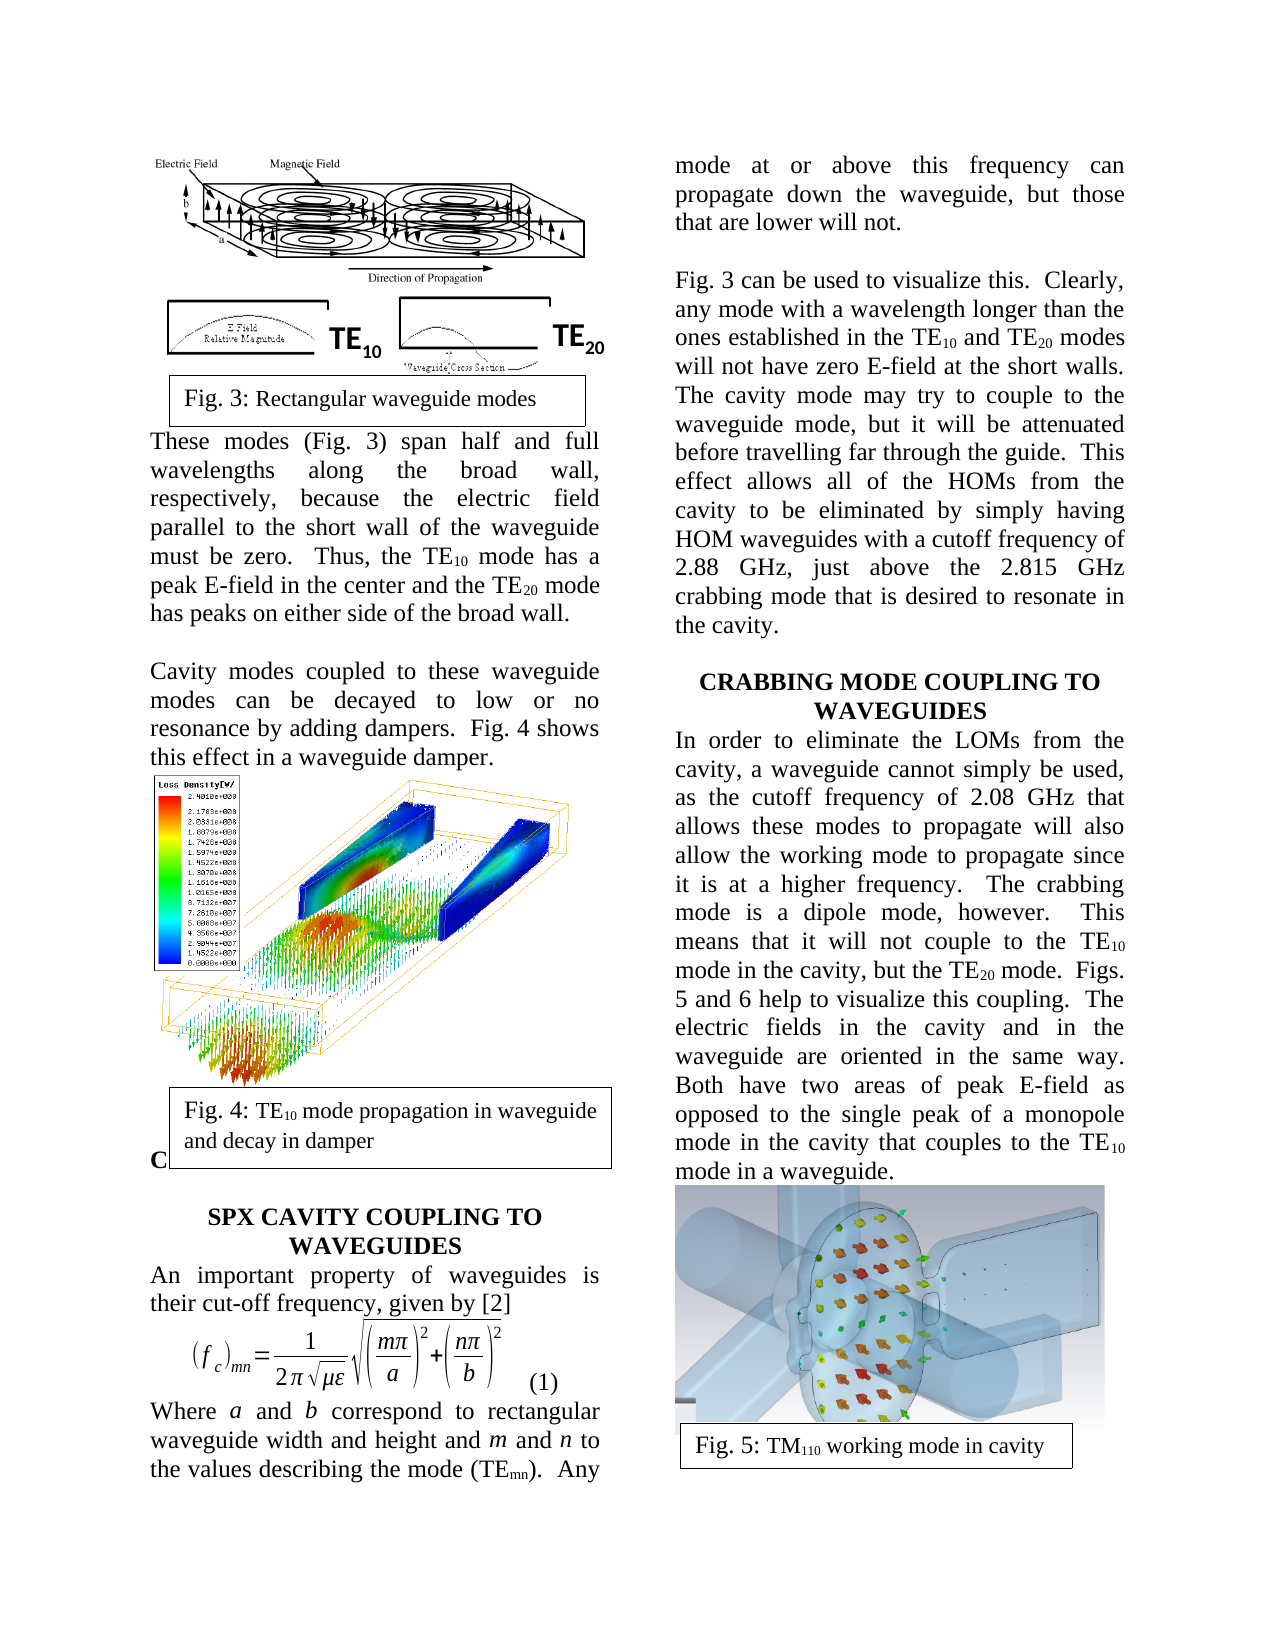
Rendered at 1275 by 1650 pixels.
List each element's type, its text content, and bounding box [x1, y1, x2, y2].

picture [150, 150, 600, 375]
text These modes (Fig. 3) span half and full wavelengths along the broad wall, respectively, because the electric field parallel to the short wall of the waveguide must be zero. Thus, the TE10 mode has a peak E-field in the center and the TE20 mode has peaks on either side of the broad wall. [150, 426, 600, 627]
text SPX CAVITY COUPLING TO WAVEGUIDES [150, 1202, 600, 1260]
text CRABBING MODE COUPLING TO WAVEGUIDES [675, 667, 1125, 725]
text CONCLUSIONS [150, 1145, 600, 1173]
text Where and correspond to rectangular waveguide width and height and and to the values describing the mode (TEmn). Any mode at or above this frequency can propagate down the waveguide, but those that are lower will not. [150, 1396, 600, 1482]
picture [150, 771, 572, 1088]
picture [675, 1185, 1105, 1435]
text Fig. 3 can be used to visualize this. Clearly, any mode with a wavelength longer than the ones established in the TE10 and TE20 modes will not have zero E-field at the short walls. The cavity mode may try to couple to the waveguide mode, but it will be attenuated before travelling far through the guide. This effect allows all of the HOMs from the cavity to be eliminated by simply having HOM waveguides with a cutoff frequency of 2.88 GHz, just above the 2.815 GHz crabbing mode that is desired to resonate in the cavity. [675, 265, 1125, 639]
text Where and correspond to rectangular waveguide width and height and and to the values describing the mode (TEmn). Any mode at or above this frequency can propagate down the waveguide, but those that are lower will not. [675, 150, 1125, 236]
text (1) [150, 1317, 600, 1396]
text An important property of waveguides is their cut-off frequency, given by [2] [150, 1260, 600, 1317]
text In order to eliminate the LOMs from the cavity, a waveguide cannot simply be used, as the cutoff frequency of 2.08 GHz that allows these modes to propagate will also allow the working mode to propagate since it is at a higher frequency. The crabbing mode is a dipole mode, however. This means that it will not couple to the TE10 mode in the cavity, but the TE20 mode. Figs. 5 and 6 help to visualize this coupling. The electric fields in the cavity and in the waveguide are oriented in the same way. Both have two areas of peak E-field as opposed to the single peak of a monopole mode in the cavity that couples to the TE10 mode in a waveguide. [675, 725, 1125, 1185]
text Cavity modes coupled to these waveguide modes can be decayed to low or no resonance by adding dampers. Fig. 4 shows this effect in a waveguide damper. [150, 656, 600, 771]
